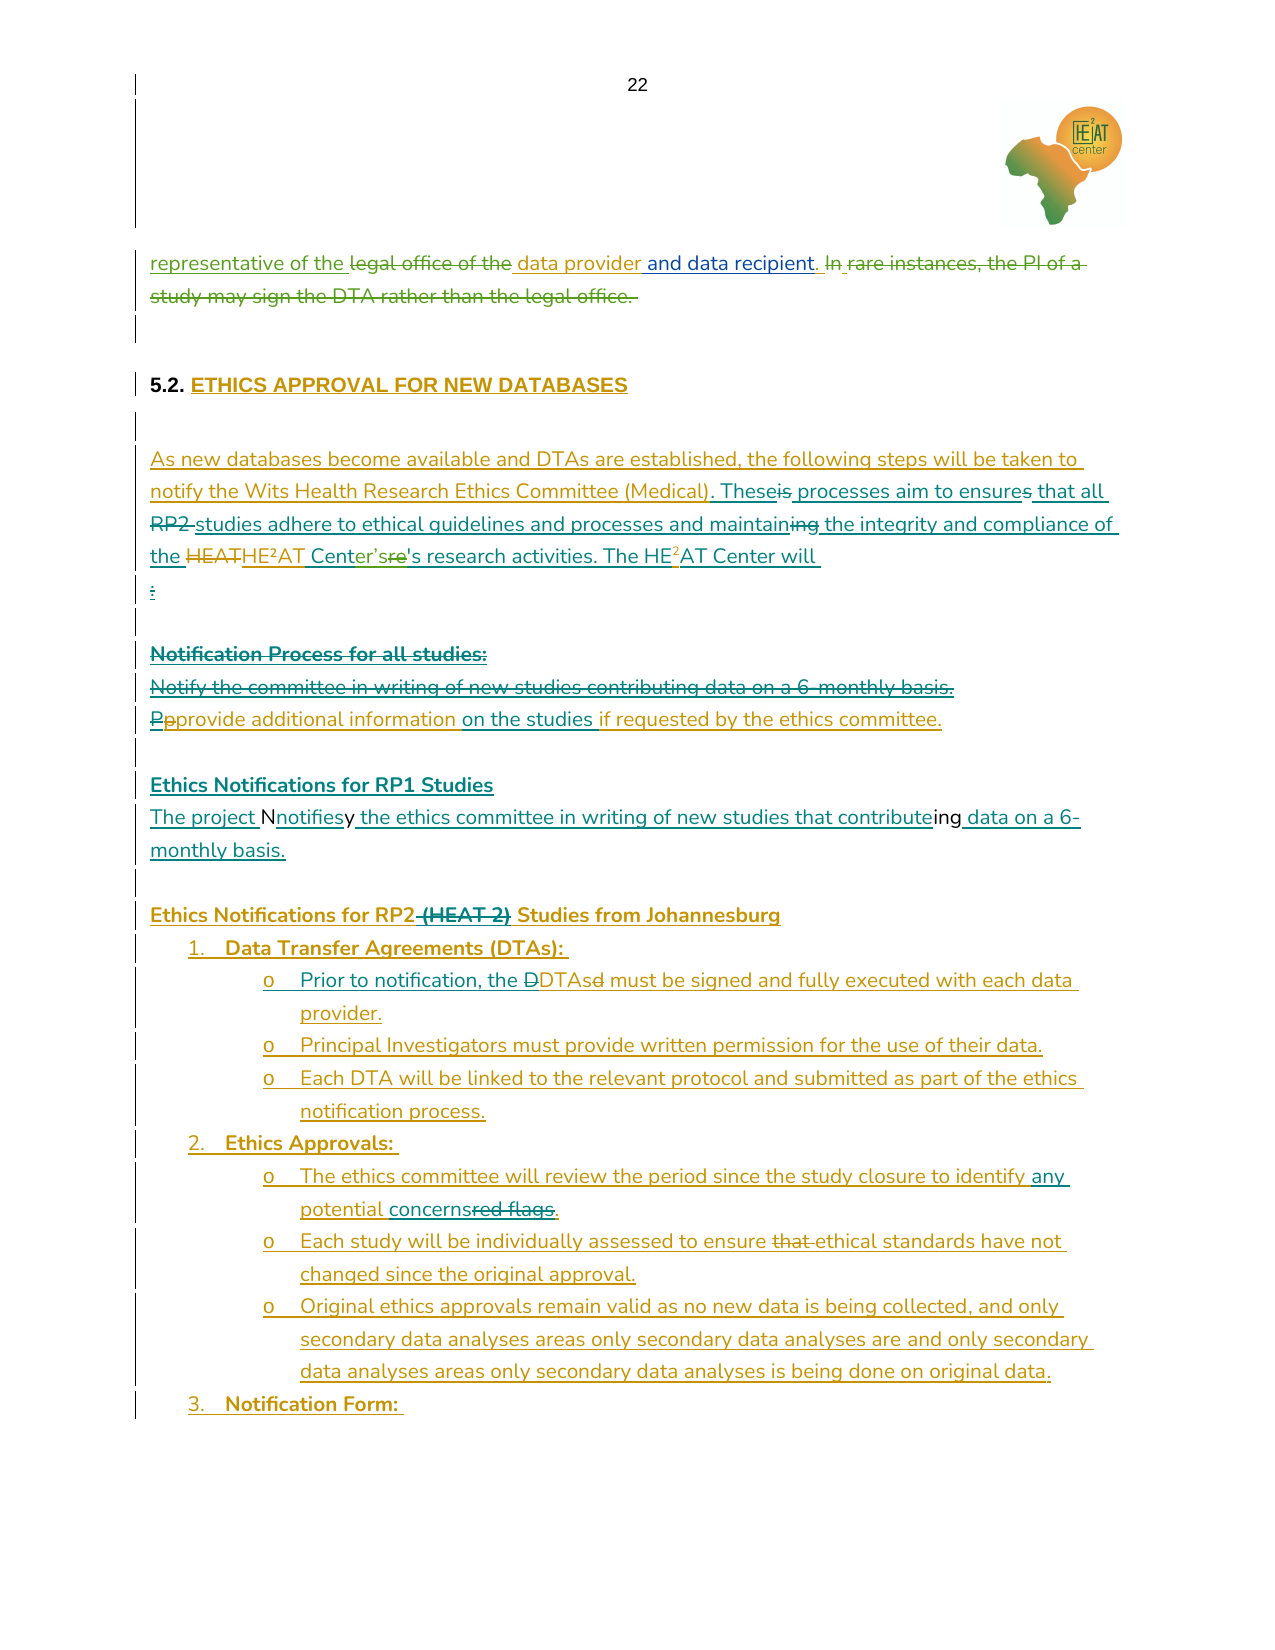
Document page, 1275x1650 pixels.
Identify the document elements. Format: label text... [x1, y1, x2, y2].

text is a crucial step in the health data transfer process. It is a formal agreement between each health data provider and UCT or, enabling the [150, 249, 1125, 311]
picture [1000, 98, 1125, 228]
subtitle 5.2. [150, 372, 1125, 396]
